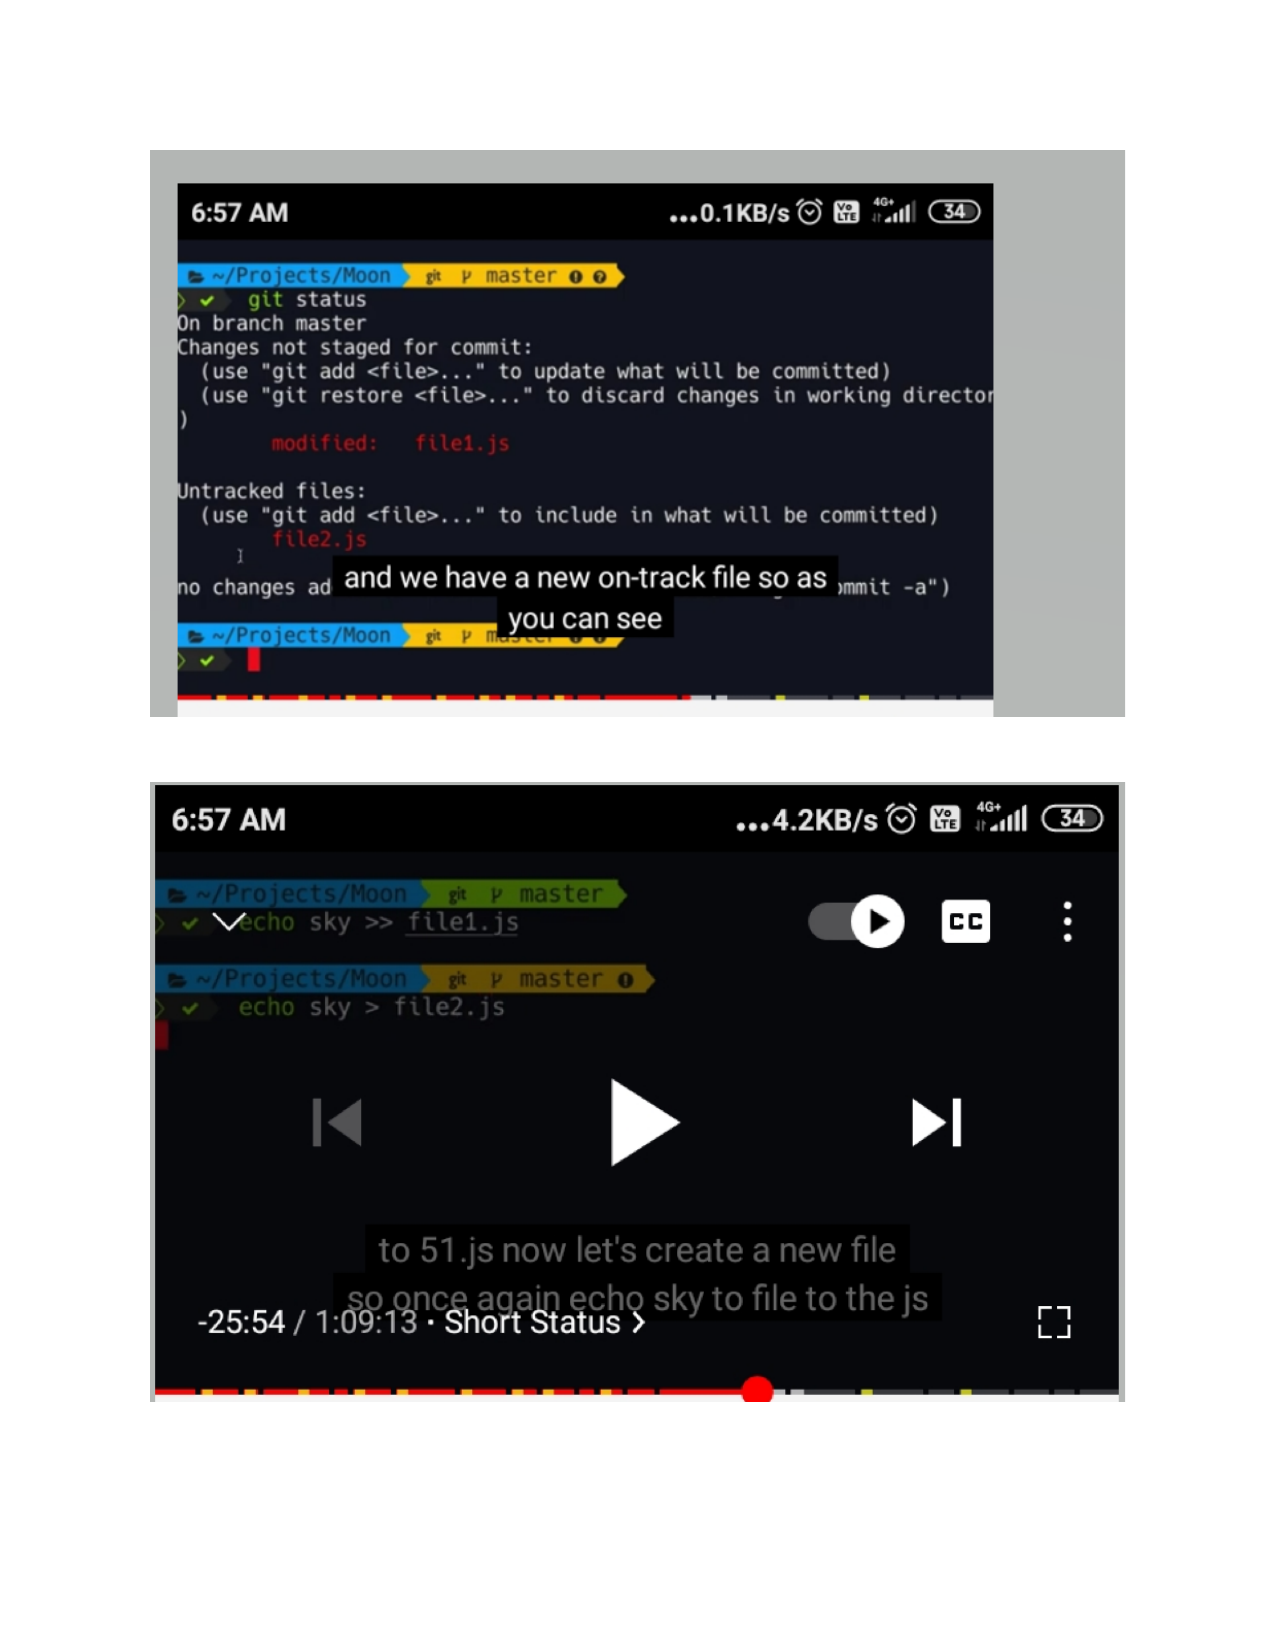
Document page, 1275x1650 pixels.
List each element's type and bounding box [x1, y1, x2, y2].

picture [150, 150, 1125, 717]
picture [150, 782, 1125, 1402]
